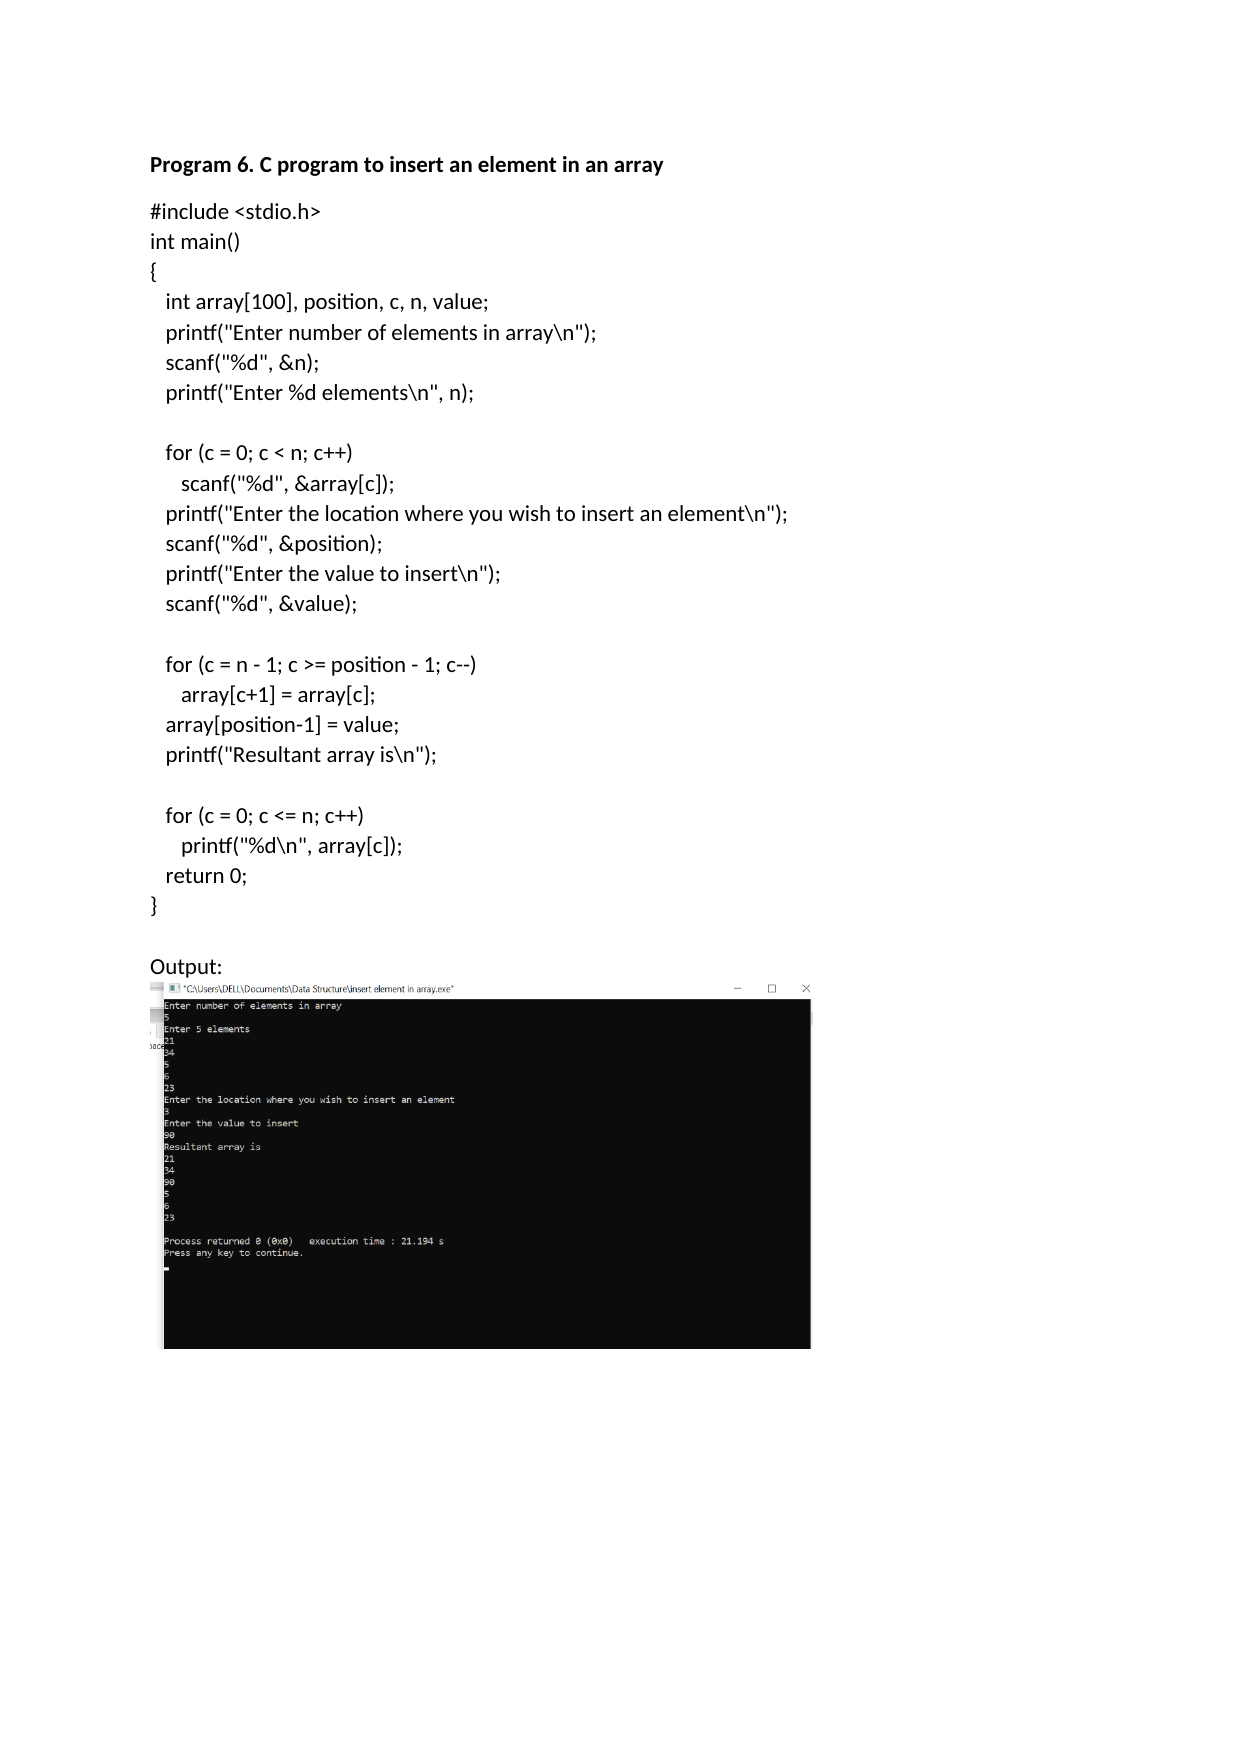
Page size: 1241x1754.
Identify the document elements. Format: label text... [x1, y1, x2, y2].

text printf("Enter the location where you wish to insert an element\n"); [150, 499, 1090, 527]
text printf("Enter number of elements in array\n"); [150, 318, 1090, 346]
text printf("%d\n", array[c]); [150, 831, 1090, 859]
text printf("Enter the value to insert\n"); [150, 559, 1090, 587]
text } [150, 892, 1090, 920]
text scanf("%d", &n); [150, 348, 1090, 376]
text Program 6. C program to insert an element in an array [150, 150, 1090, 178]
picture [150, 982, 813, 1349]
text scanf("%d", &position); [150, 529, 1090, 557]
text int array[100], position, c, n, value; [150, 287, 1090, 316]
text return 0; [150, 861, 1090, 889]
text { [150, 257, 1090, 285]
text scanf("%d", &array[c]); [150, 469, 1090, 497]
text scanf("%d", &value); [150, 589, 1090, 618]
text printf("Enter %d elements\n", n); [150, 378, 1090, 406]
text for (c = 0; c <= n; c++) [150, 801, 1090, 829]
text int main() [150, 227, 1090, 255]
text Output: [150, 952, 1090, 980]
text array[position-1] = value; [150, 710, 1090, 738]
text for (c = n - 1; c >= position - 1; c--) [150, 650, 1090, 678]
text #include <stdio.h> [150, 197, 1090, 225]
text printf("Resultant array is\n"); [150, 741, 1090, 769]
text array[c+1] = array[c]; [150, 680, 1090, 708]
text for (c = 0; c < n; c++) [150, 438, 1090, 467]
